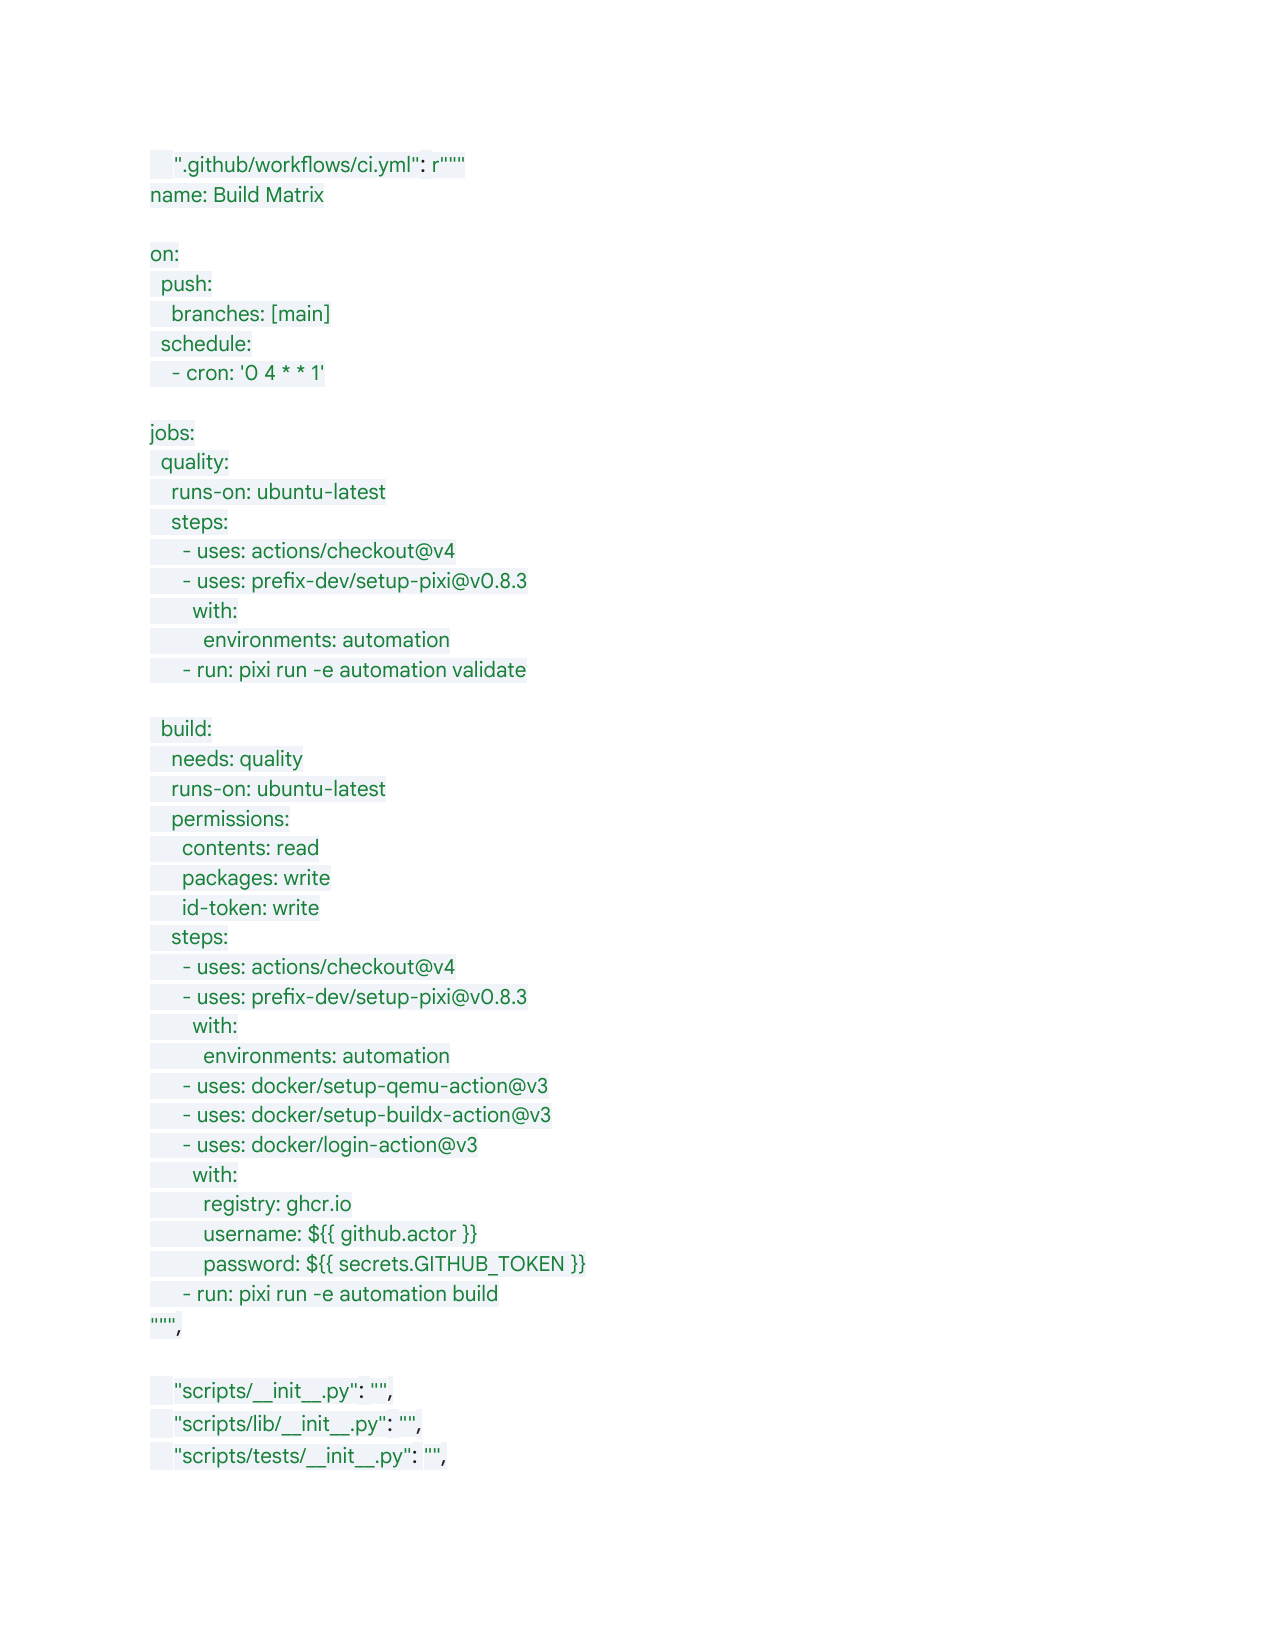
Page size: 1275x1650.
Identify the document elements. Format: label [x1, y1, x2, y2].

text [150, 150, 1125, 1470]
